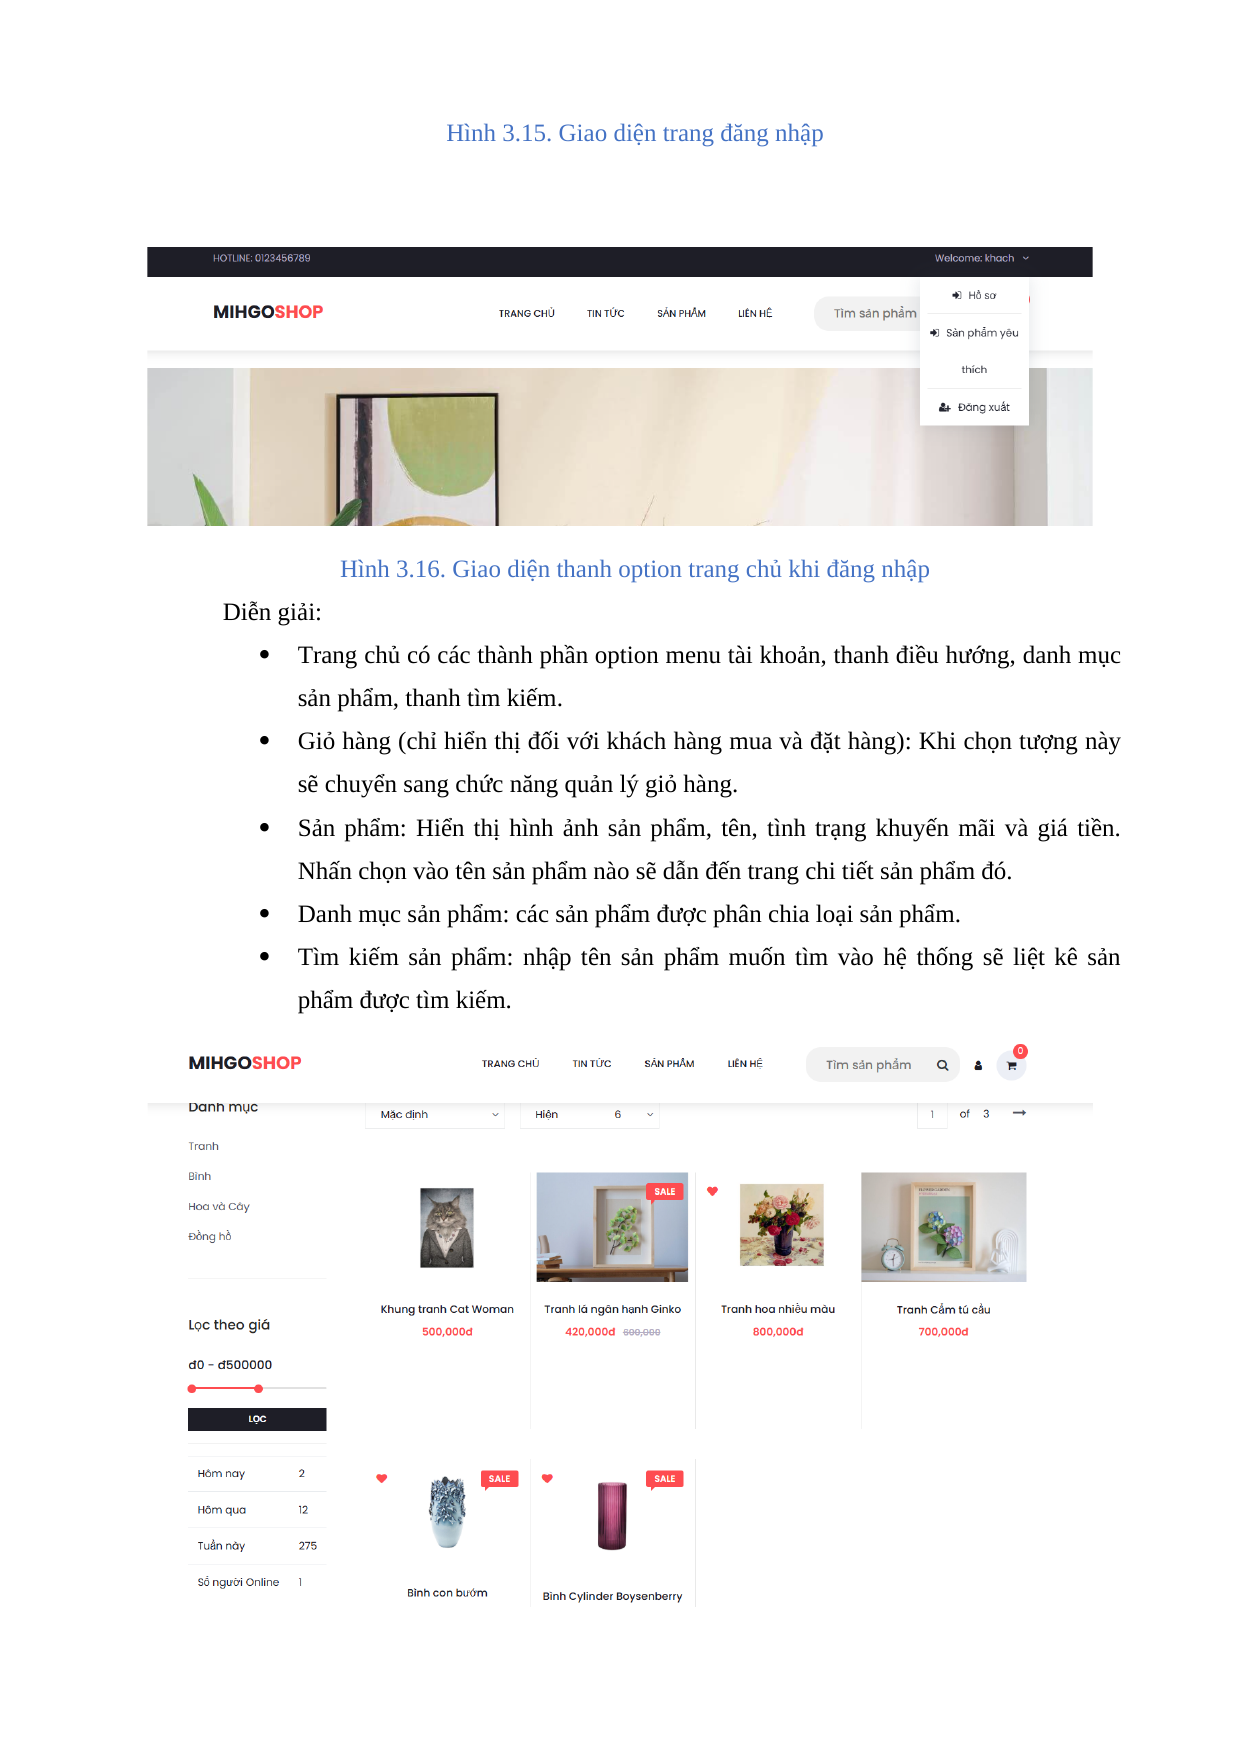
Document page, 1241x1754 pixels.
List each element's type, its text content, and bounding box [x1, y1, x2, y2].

list Sản phẩm: Hiển thị hình ảnh sản phẩm, tên, tình trạng khuyến mãi và giá tiền. Nhấn chọn vào tên sản phẩm nào sẽ dẫn đến trang chi tiết sản phẩm đó. [260, 813, 1122, 884]
picture [147, 1038, 1093, 1607]
text Diễn giải: [148, 597, 1122, 626]
text Hình 3.15. Giao diện trang đăng nhập [148, 118, 1122, 147]
list Giỏ hàng (chỉ hiển thị đối với khách hàng mua và đặt hàng): Khi chọn tượng này sẽ chuyển sang chức năng quản lý giỏ hàng. [260, 726, 1122, 798]
list Trang chủ có các thành phần option menu tài khoản, thanh điều hướng, danh mục sản phẩm, thanh tìm kiếm. [260, 640, 1122, 712]
list Tìm kiếm sản phẩm: nhập tên sản phẩm muốn tìm vào hệ thống sẽ liệt kê sản phẩm được tìm kiếm. [260, 942, 1122, 1014]
list Danh mục sản phẩm: các sản phẩm được phân chia loại sản phẩm. [260, 899, 1122, 928]
picture [147, 247, 1093, 526]
